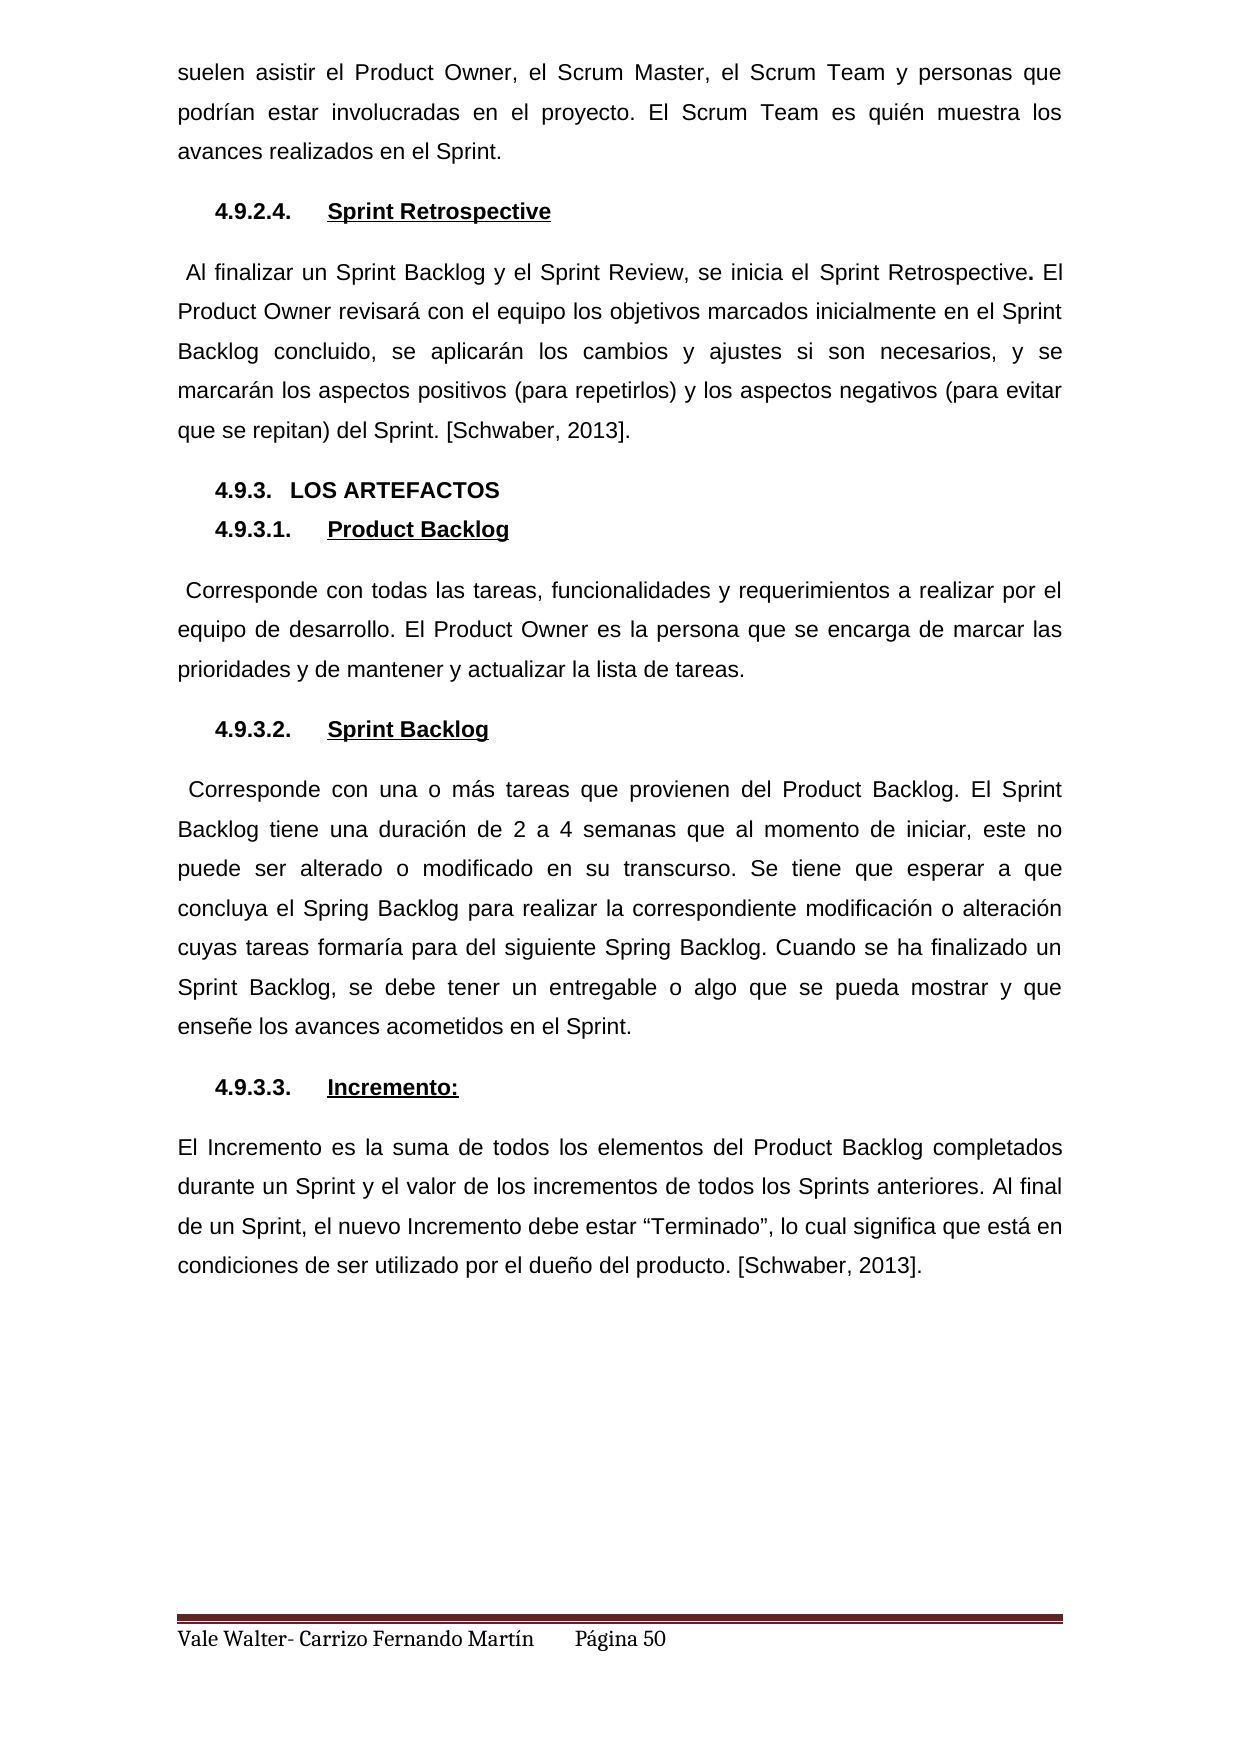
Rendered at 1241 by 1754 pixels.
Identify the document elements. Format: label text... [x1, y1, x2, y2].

list Sprint Backlog [215, 716, 1063, 742]
text Corresponde con todas las tareas, funcionalidades y requerimientos a realizar por el equipo de desarrollo. El Product Owner es la persona que se encarga de marcar las prioridades y de mantener y actualizar la lista de tareas. [177, 577, 1063, 682]
text Corresponde con una o más tareas que provienen del Product Backlog. El Sprint Backlog tiene una duración de 2 a 4 semanas que al momento de iniciar, este no puede ser alterado o modificado en su transcurso. Se tiene que esperar a que concluya el Spring Backlog para realizar la correspondiente modificación o alteración cuyas tareas formaría para del siguiente Spring Backlog. Cuando se ha finalizado un Sprint Backlog, se debe tener un entregable o algo que se pueda mostrar y que enseñe los avances acometidos en el Sprint. [177, 776, 1063, 1039]
text Al finalizar un Sprint Backlog y el Sprint Review, se inicia el Sprint Retrospective. El Product Owner revisará con el equipo los objetivos marcados inicialmente en el Sprint Backlog concluido, se aplicarán los cambios y ajustes si son necesarios, y se marcarán los aspectos positivos (para repetirlos) y los aspectos negativos (para evitar que se repitan) del Sprint. [Schwaber, 2013]. [177, 259, 1063, 443]
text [177, 59, 1063, 164]
text El Incremento es la suma de todos los elementos del Product Backlog completados durante un Sprint y el valor de los incrementos de todos los Sprints anteriores. Al final de un Sprint, el nuevo Incremento debe estar “Terminado”, lo cual significa que está en condiciones de ser utilizado por el dueño del producto. [Schwaber, 2013]. [177, 1134, 1063, 1278]
list LOS ARTEFACTOS [215, 477, 1063, 503]
list Product Backlog [215, 516, 1063, 543]
list Sprint Retrospective [215, 198, 1063, 225]
list Incremento: [215, 1073, 1063, 1100]
